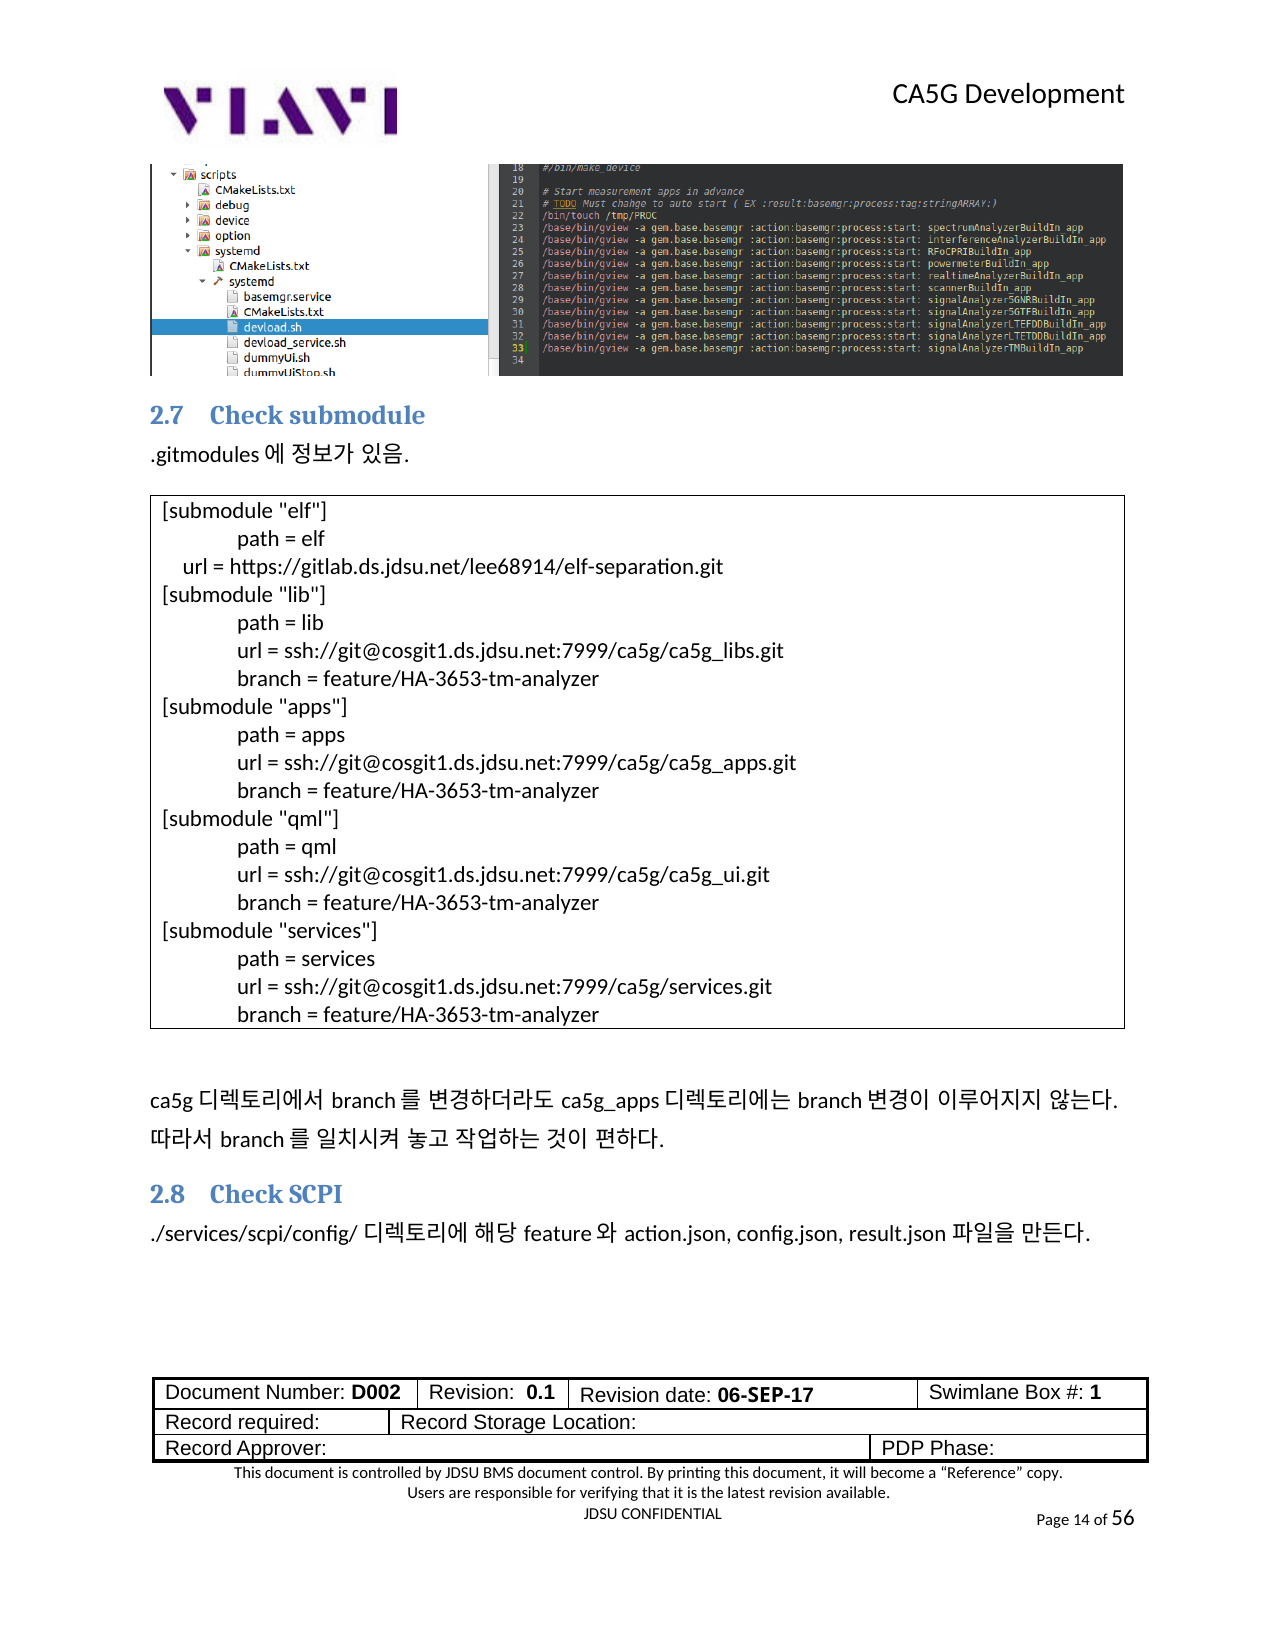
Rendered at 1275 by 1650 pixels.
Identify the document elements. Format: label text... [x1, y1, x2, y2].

subtitle Check submodule [150, 400, 1125, 431]
picture [150, 164, 1123, 376]
text ca5g 디렉토리에서 branch를 변경하더라도 ca5g_apps 디렉토리에는 branch 변경이 이루어지지 않는다. 따라서 branch를 일치시켜 놓고 작업하는 것이 편하다. [150, 1082, 1125, 1154]
text ./services/scpi/config/ 디렉토리에 해당 feature와 action.json, config.json, result.json 파일을 만든다. [150, 1215, 1125, 1248]
picture [162, 68, 397, 146]
table_header [submodule "elf"] path = elf url = https://gitlab.ds.jdsu.net/lee68914/elf-separation.git [submodule "lib"] path = lib url = ssh://git@cosgit1.ds.jdsu.net:7999/ca5g/ca5g_libs.git branch = feature/HA-3653-tm-analyzer [submodule "apps"] path = apps url = ssh://git@cosgit1.ds.jdsu.net:7999/ca5g/ca5g_apps.git branch = feature/HA-3653-tm-analyzer [submodule "qml"] path = qml url = ssh://git@cosgit1.ds.jdsu.net:7999/ca5g/ca5g_ui.git branch = feature/HA-3653-tm-analyzer [submodule "services"] path = services url = ssh://git@cosgit1.ds.jdsu.net:7999/ca5g/services.git branch = feature/HA-3653-tm-analyzer [151, 496, 1124, 1028]
text .gitmodules에 정보가 있음. [150, 436, 1125, 469]
subtitle Check SCPI [150, 1179, 1125, 1211]
